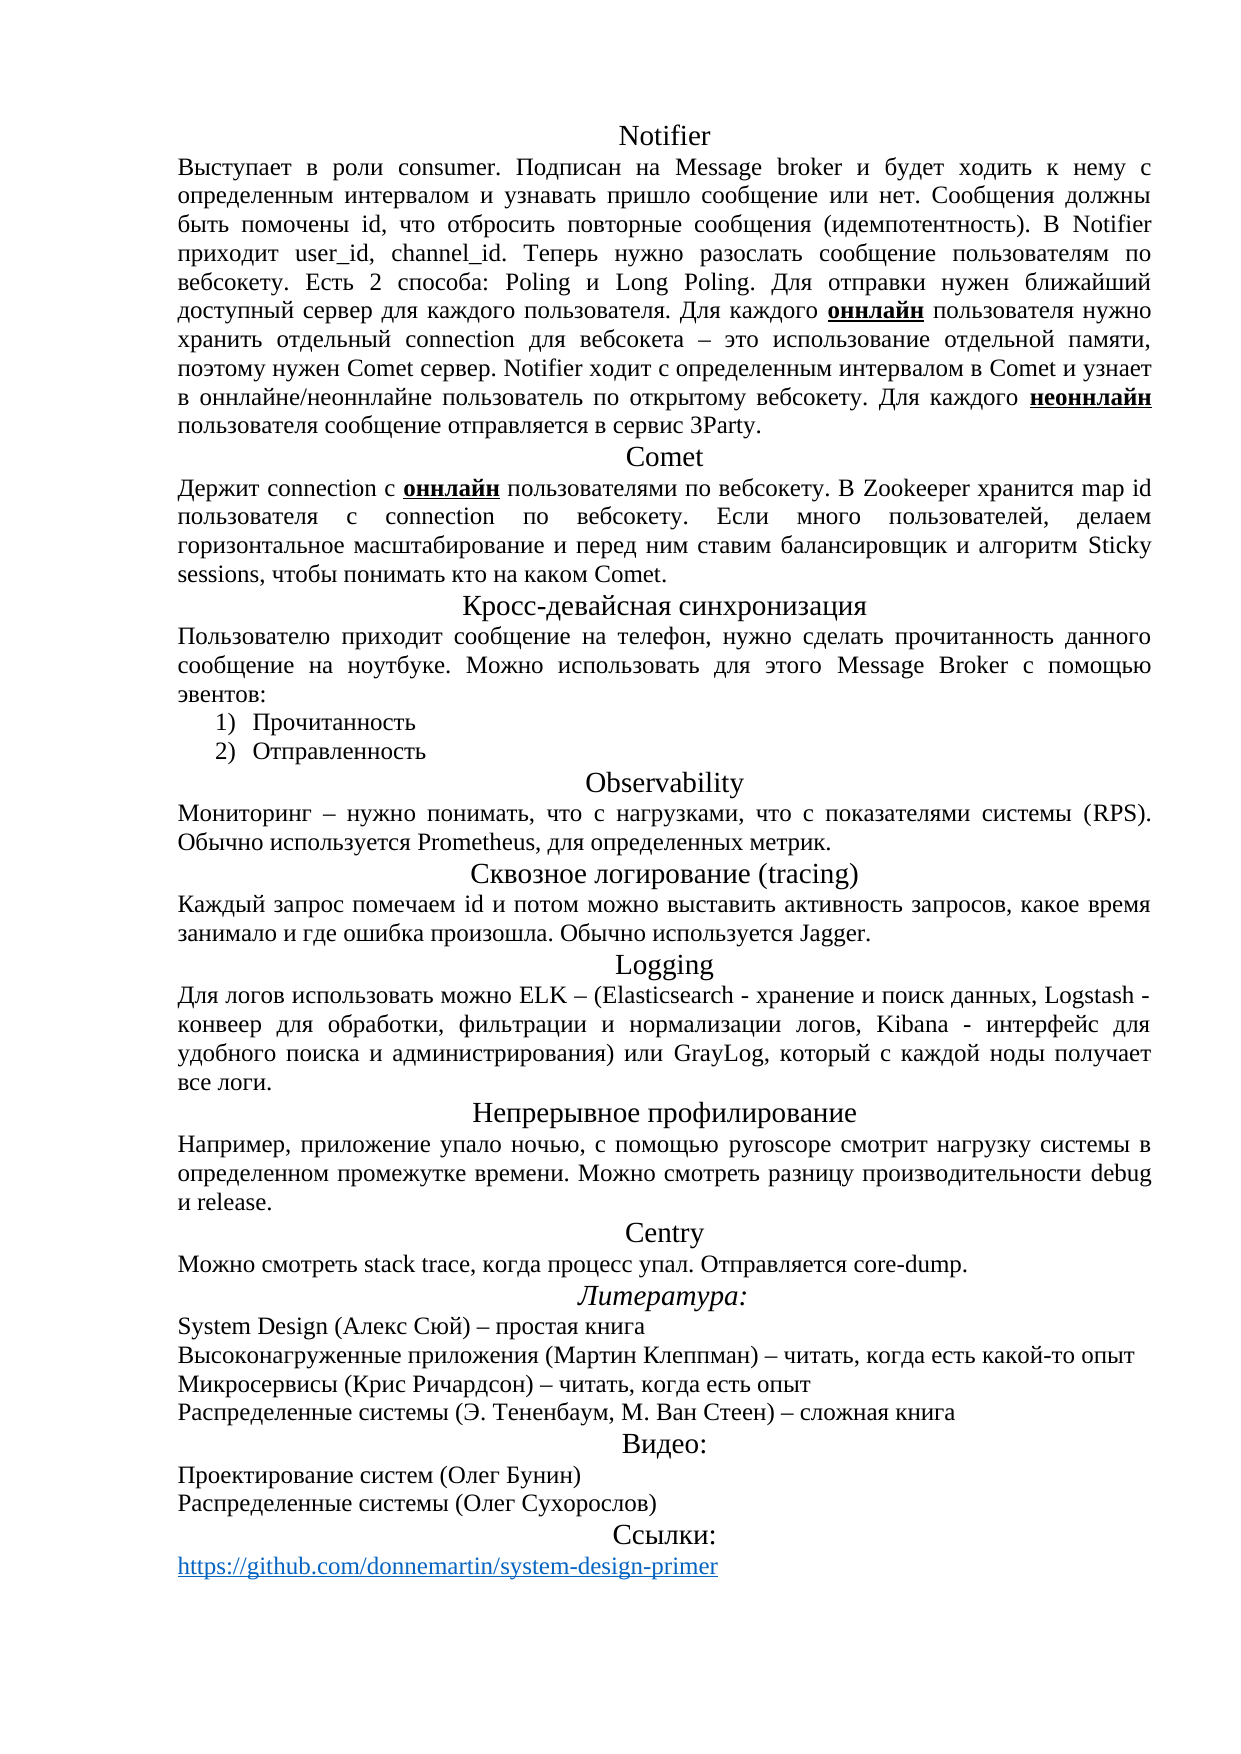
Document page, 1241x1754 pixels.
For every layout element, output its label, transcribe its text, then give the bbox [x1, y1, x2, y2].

text Logging [177, 947, 1152, 981]
text Видео: [177, 1426, 1152, 1460]
text Observability [177, 765, 1152, 798]
list Отправленность [215, 736, 1152, 765]
text Высоконагруженные приложения (Мартин Клеппман) – читать, когда есть какой-то опыт [177, 1340, 1152, 1369]
text Ссылки: [177, 1517, 1152, 1551]
text Кросс-девайсная синхронизация [177, 588, 1152, 621]
text Пользователю приходит сообщение на телефон, нужно сделать прочитанность данного сообщение на ноутбуке. Можно использовать для этого Message Broker с помощью эвентов: [177, 621, 1152, 707]
text Для логов использовать можно ELK – (Elasticsearch - хранение и поиск данных, Logstash - конвеер для обработки, фильтрации и нормализации логов, Kibana - интерфейс для удобного поиска и администрирования) или GrayLog, который с каждой ноды получает все логи. [177, 981, 1152, 1096]
text Например, приложение упало ночью, с помощью pyroscope смотрит нагрузку системы в определенном промежутке времени. Можно смотреть разницу производительности debug и release. [177, 1129, 1152, 1215]
text Распределенные системы (Э. Тененбаум, М. Ван Стеен) – сложная книга [177, 1397, 1152, 1426]
list Прочитанность [215, 707, 1152, 736]
text Распределенные системы (Олег Сухорослов) [177, 1488, 1152, 1517]
text Непрерывное профилирование [177, 1096, 1152, 1129]
text Можно смотреть stack trace, когда процесс упал. Отправляется core-dump. [177, 1249, 1152, 1278]
text Литература: [177, 1278, 1152, 1311]
text Держит connection с оннлайн пользователями по вебсокету. В Zookeeper хранится map id пользователя с connection по вебсокету. Если много пользователей, делаем горизонтальное масштабирование и перед ним ставим балансировщик и алгоритм Sticky sessions, чтобы понимать кто на каком Comet. [177, 473, 1152, 588]
text Микросервисы (Крис Ричардсон) – читать, когда есть опыт [177, 1369, 1152, 1397]
text Каждый запрос помечаем id и потом можно выставить активность запросов, какое время занимало и где ошибка произошла. Обычно используется Jagger. [177, 889, 1152, 947]
text Centry [177, 1215, 1152, 1249]
text https://github.com/donnemartin/system-design-primer [177, 1551, 1152, 1579]
text Мониторинг – нужно понимать, что с нагрузками, что с показателями системы (RPS). Обычно используется Prometheus, для определенных метрик. [177, 798, 1152, 856]
text Проектирование систем (Олег Бунин) [177, 1460, 1152, 1488]
text Comet [177, 439, 1152, 473]
text Notifier [177, 118, 1152, 152]
text Сквозное логирование (tracing) [177, 856, 1152, 889]
text System Design (Алекс Сюй) – простая книга [177, 1311, 1152, 1340]
text Выступает в роли consumer. Подписан на Message broker и будет ходить к нему с определенным интервалом и узнавать пришло сообщение или нет. Сообщения должны быть помочены id, что отбросить повторные сообщения (идемпотентность). В Notifier приходит user_id, channel_id. Теперь нужно разослать сообщение пользователям по вебсокету. Есть 2 способа: Poling и Long Poling. Для отправки нужен ближайший доступный сервер для каждого пользователя. Для каждого оннлайн пользователя нужно хранить отдельный connection для вебсокета – это использование отдельной памяти, поэтому нужен Comet сервер. Notifier ходит с определенным интервалом в Comet и узнает в оннлайне/неоннлайне пользователь по открытому вебсокету. Для каждого неоннлайн пользователя сообщение отправляется в сервис 3Party. [177, 152, 1152, 439]
